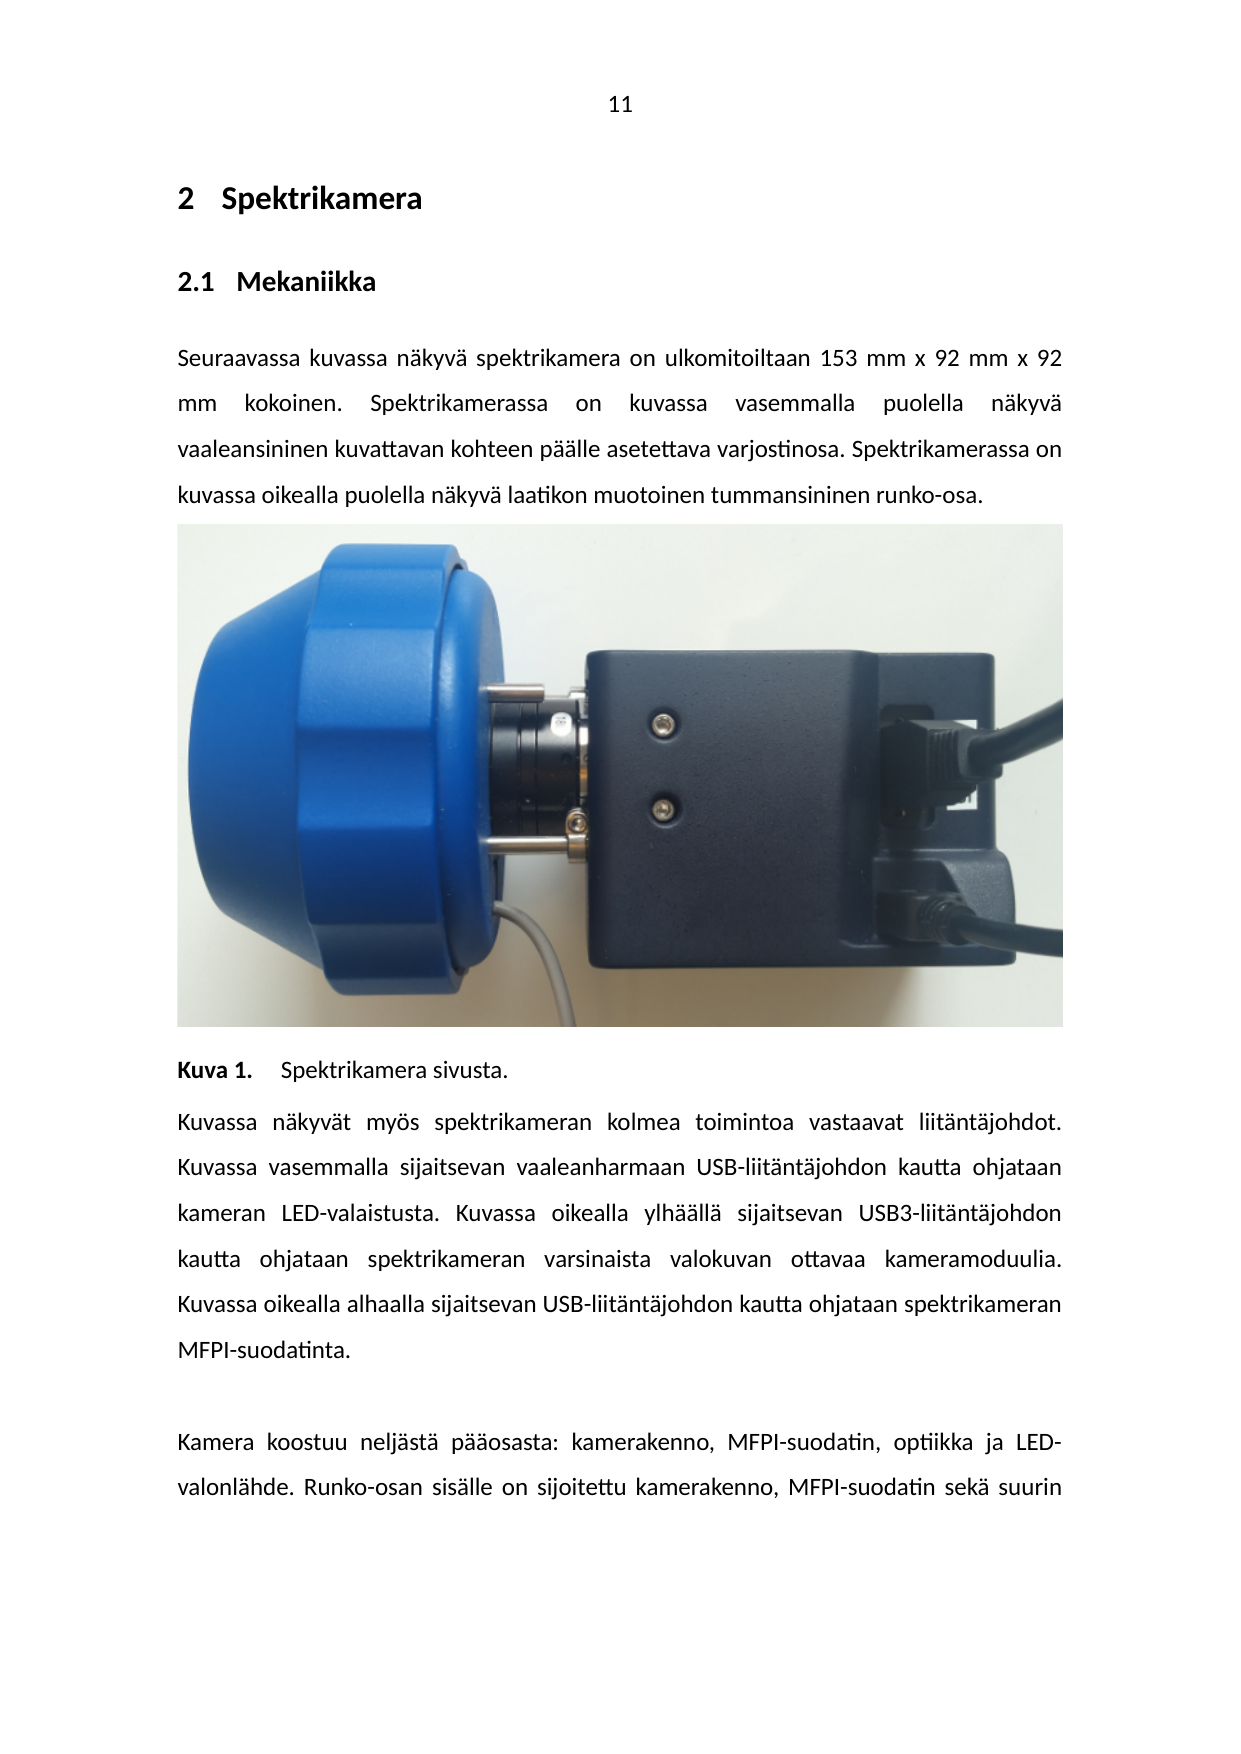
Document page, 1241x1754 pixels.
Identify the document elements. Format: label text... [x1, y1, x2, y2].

subtitle Spektrikamera [177, 177, 1063, 218]
subtitle Mekaniikka [177, 263, 1063, 299]
text Seuraavassa kuvassa näkyvä spektrikamera on ulkomitoiltaan 153 mm x 92 mm x 92 mm kokoinen. Spektrikamerassa on kuvassa vasemmalla puolella näkyvä vaaleansininen kuvattavan kohteen päälle asetettava varjostinosa. Spektrikamerassa on kuvassa oikealla puolella näkyvä laatikon muotoinen tummansininen runko-osa. [177, 342, 1063, 509]
text Kuva 1. Spektrikamera sivusta. [177, 1054, 1063, 1085]
text Kuvassa näkyvät myös spektrikameran kolmea toimintoa vastaavat liitäntäjohdot. Kuvassa vasemmalla sijaitsevan vaaleanharmaan USB-liitäntäjohdon kautta ohjataan kameran LED-valaistusta. Kuvassa oikealla ylhäällä sijaitsevan USB3-liitäntäjohdon kautta ohjataan spektrikameran varsinaista valokuvan ottavaa kameramoduulia. Kuvassa oikealla alhaalla sijaitsevan USB-liitäntäjohdon kautta ohjataan spektrikameran MFPI-suodatinta. [177, 1106, 1063, 1365]
picture [177, 524, 1063, 1027]
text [177, 1426, 1063, 1502]
